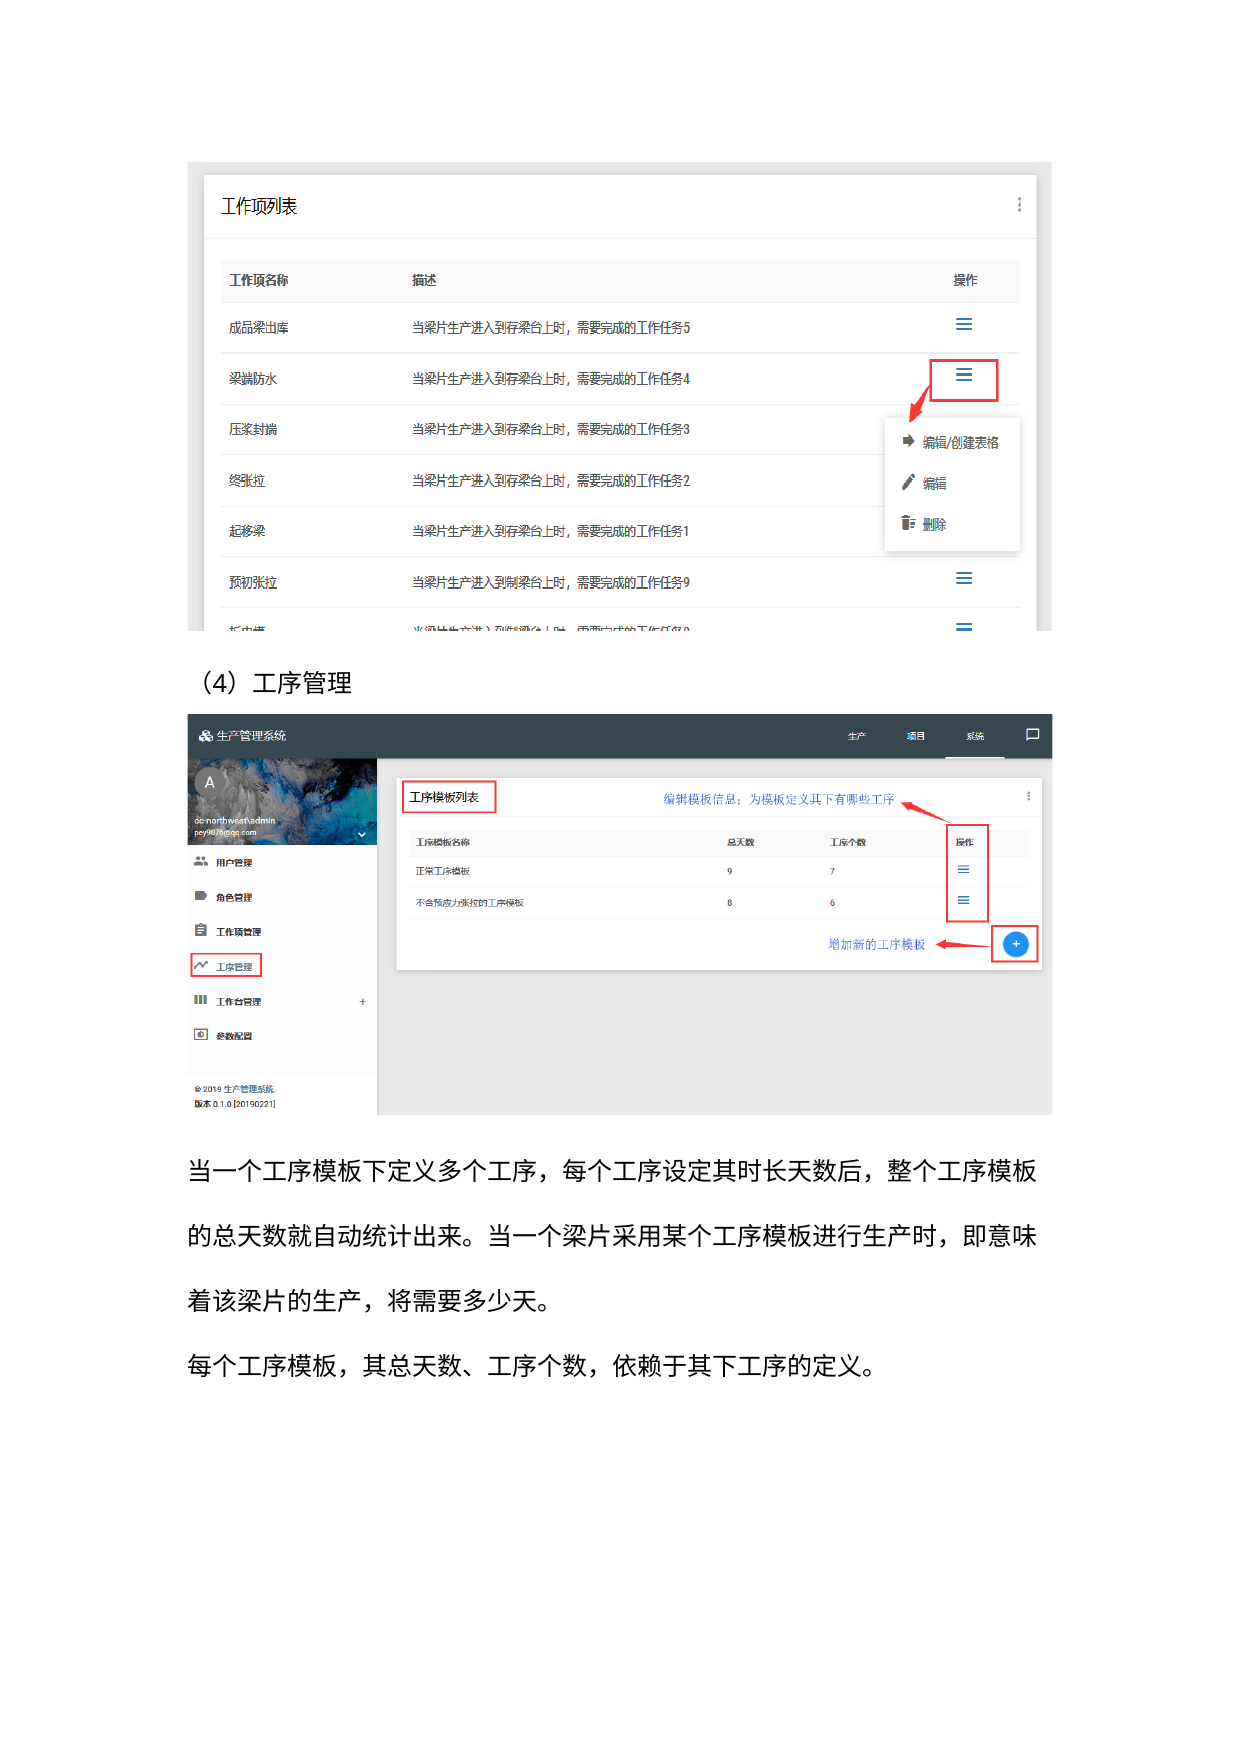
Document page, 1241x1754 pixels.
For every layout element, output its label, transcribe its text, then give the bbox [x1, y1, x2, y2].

list 每个工序模板，其总天数、工序个数，依赖于其下工序的定义。 [187, 1332, 1053, 1397]
picture [187, 714, 1053, 1115]
list 当一个工序模板下定义多个工序，每个工序设定其时长天数后，整个工序模板的总天数就自动统计出来。当一个梁片采用某个工序模板进行生产时，即意味着该梁片的生产，将需要多少天。 [187, 1137, 1053, 1332]
picture [187, 162, 1052, 631]
list 工序管理 [187, 649, 1053, 714]
